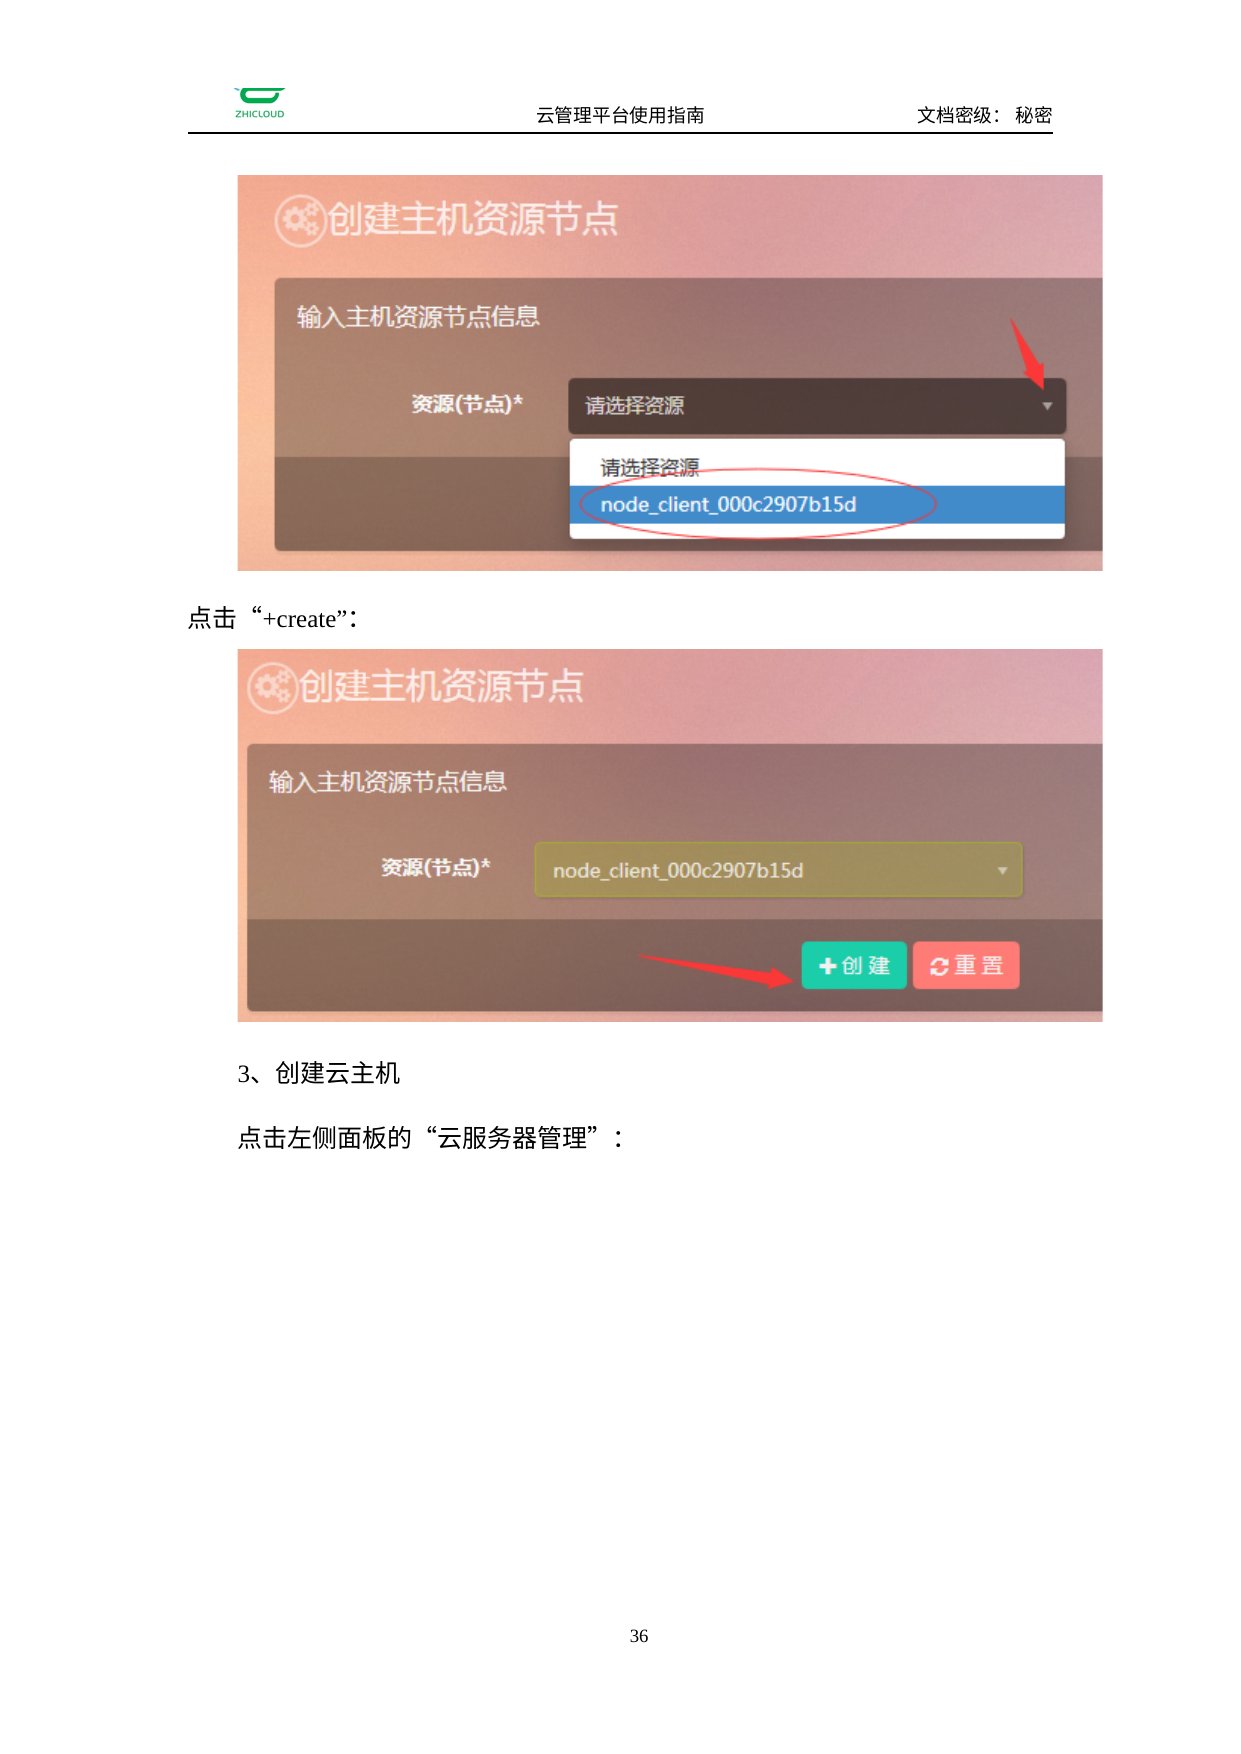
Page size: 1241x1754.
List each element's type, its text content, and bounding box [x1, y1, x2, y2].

picture [225, 88, 293, 122]
picture [237, 175, 1103, 571]
text 点击左侧面板的“云服务器管理”： [187, 1104, 1053, 1169]
picture [237, 649, 1103, 1022]
text 3、创建云主机 [187, 1039, 1053, 1104]
